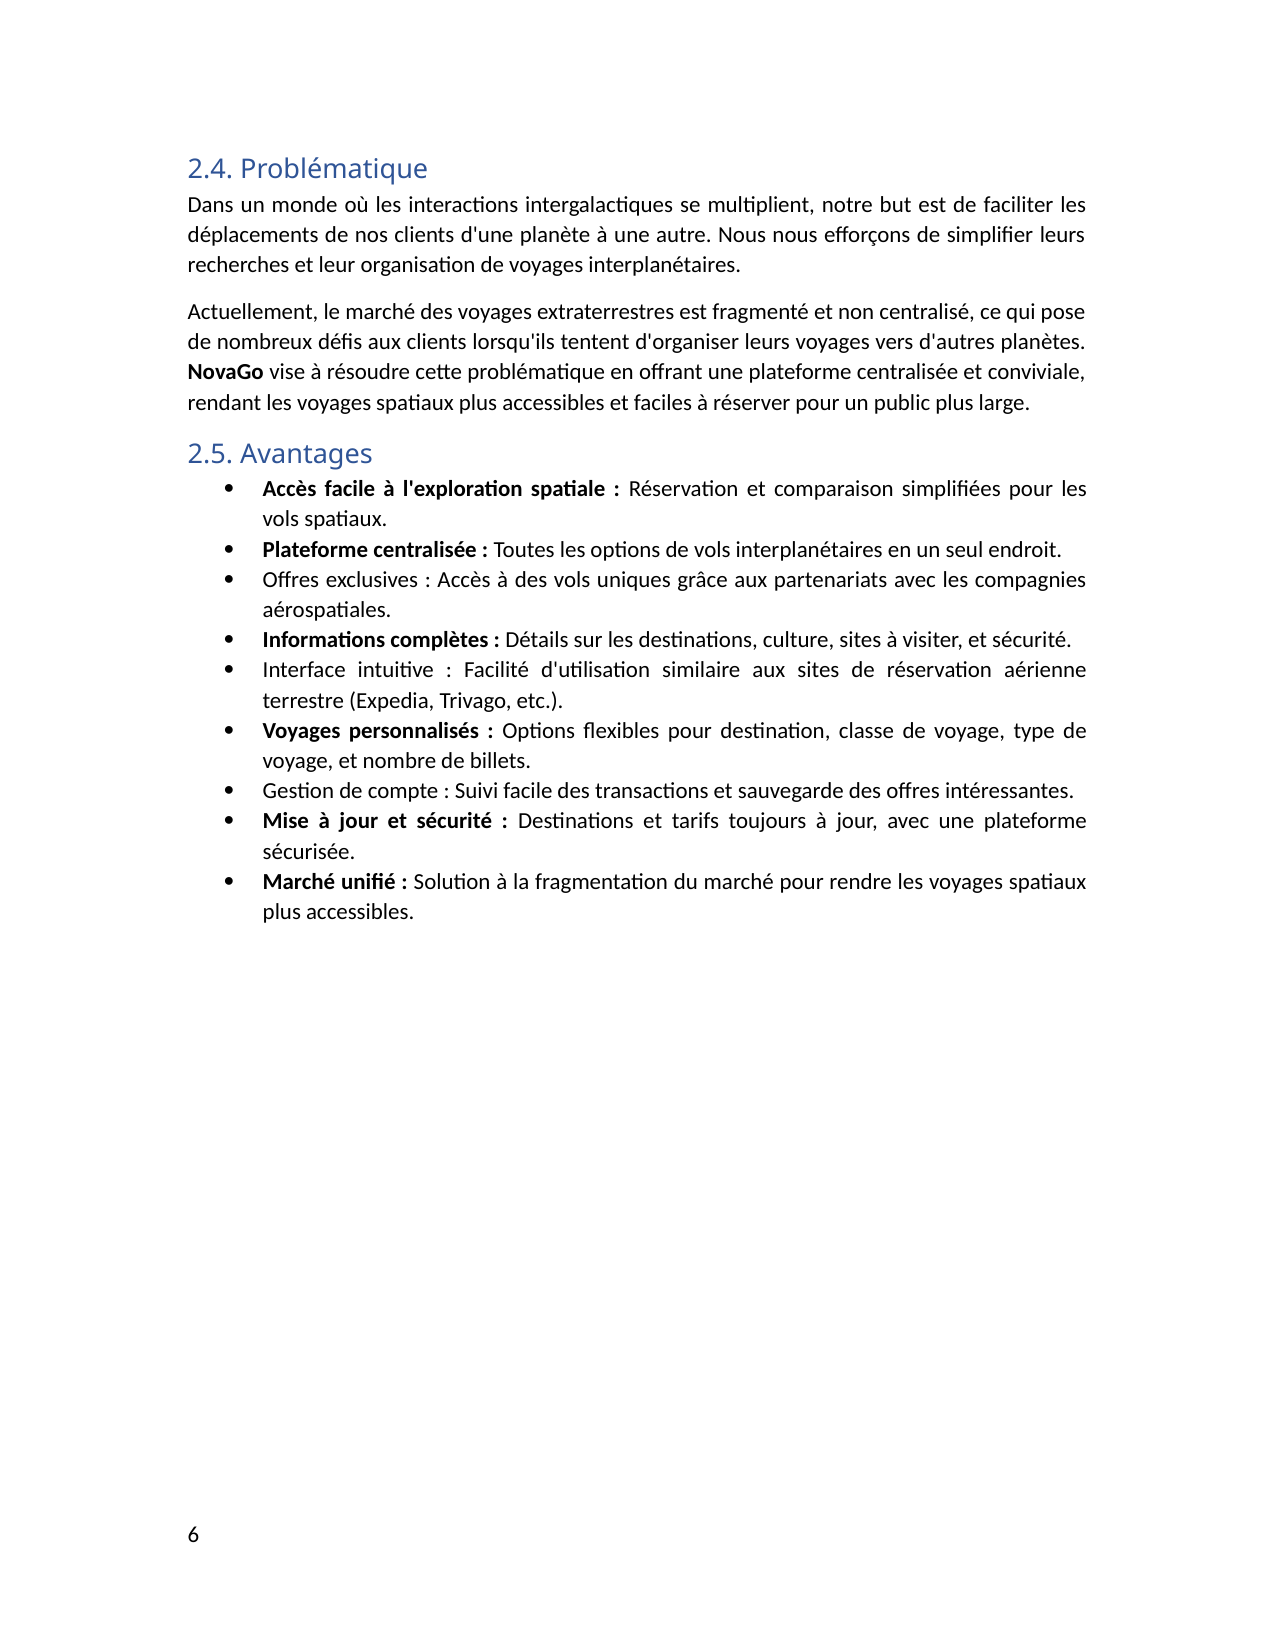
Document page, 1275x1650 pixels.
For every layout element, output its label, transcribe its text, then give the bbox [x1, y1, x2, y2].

list Gestion de compte : Suivi facile des transactions et sauvegarde des offres intéressantes. [225, 776, 1087, 804]
list Offres exclusives : Accès à des vols uniques grâce aux partenariats avec les compagnies aérospatiales. [225, 565, 1087, 623]
subtitle 2.4. Problématique [187, 150, 1087, 187]
subtitle 2.5. Avantages [187, 434, 1087, 471]
list Voyages personnalisés : Options flexibles pour destination, classe de voyage, type de voyage, et nombre de billets. [225, 716, 1087, 774]
list Accès facile à l'exploration spatiale : Réservation et comparaison simplifiées pour les vols spatiaux. [225, 474, 1087, 533]
list Mise à jour et sécurité : Destinations et tarifs toujours à jour, avec une plateforme sécurisée. [225, 807, 1087, 865]
text Actuellement, le marché des voyages extraterrestres est fragmenté et non centralisé, ce qui pose de nombreux défis aux clients lorsqu'ils tentent d'organiser leurs voyages vers d'autres planètes. NovaGo vise à résoudre cette problématique en offrant une plateforme centralisée et conviviale, rendant les voyages spatiaux plus accessibles et faciles à réserver pour un public plus large. [187, 297, 1087, 416]
list Plateforme centralisée : Toutes les options de vols interplanétaires en un seul endroit. [225, 535, 1087, 563]
list Marché unifié : Solution à la fragmentation du marché pour rendre les voyages spatiaux plus accessibles. [225, 867, 1087, 925]
list Informations complètes : Détails sur les destinations, culture, sites à visiter, et sécurité. [225, 625, 1087, 653]
text Dans un monde où les interactions intergalactiques se multiplient, notre but est de faciliter les déplacements de nos clients d'une planète à une autre. Nous nous efforçons de simplifier leurs recherches et leur organisation de voyages interplanétaires. [187, 190, 1087, 278]
list Interface intuitive : Facilité d'utilisation similaire aux sites de réservation aérienne terrestre (Expedia, Trivago, etc.). [225, 656, 1087, 714]
